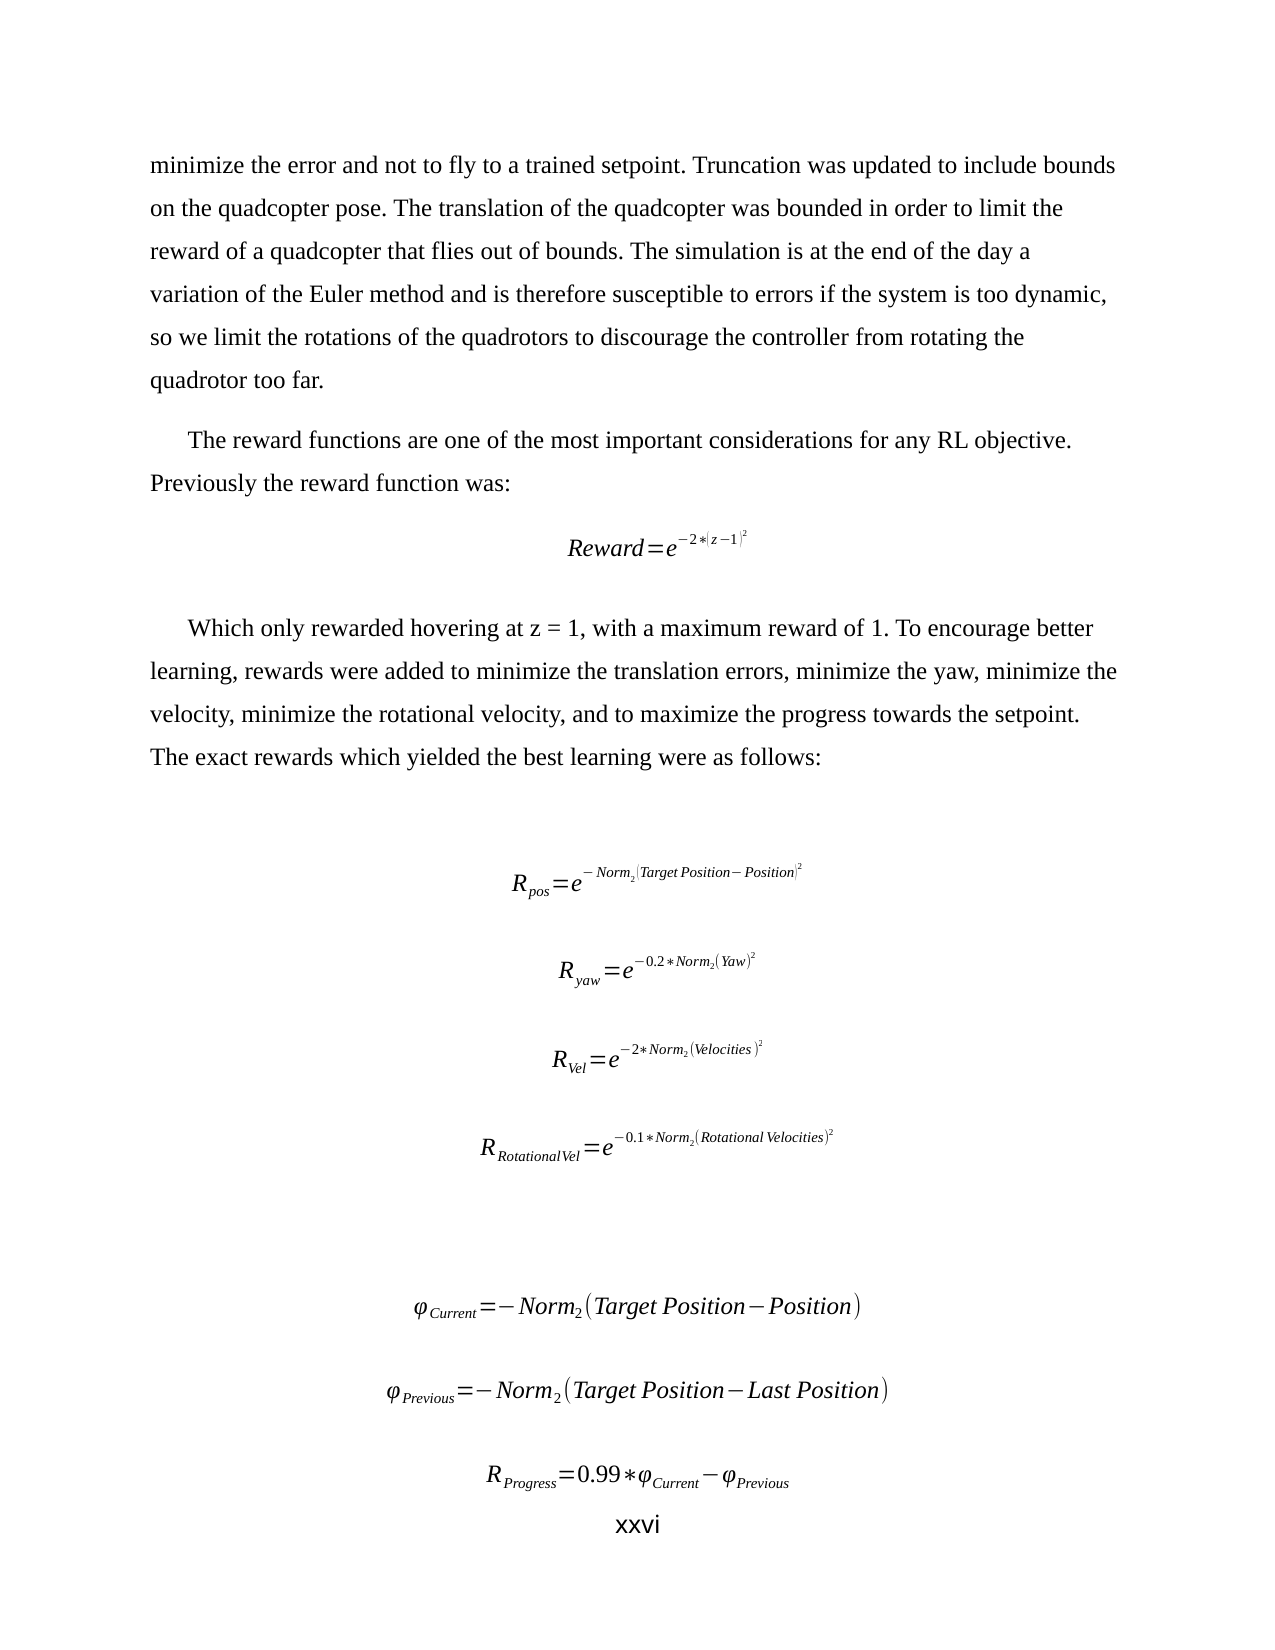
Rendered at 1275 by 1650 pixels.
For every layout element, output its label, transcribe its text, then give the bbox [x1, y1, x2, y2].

text Which only rewarded hovering at z = 1, with a maximum reward of 1. To encourage better learning, rewards were added to minimize the translation errors, minimize the yaw, minimize the velocity, minimize the rotational velocity, and to maximize the progress towards the setpoint. The exact rewards which yielded the best learning were as follows: [150, 613, 1125, 771]
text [150, 150, 1125, 394]
text The reward functions are one of the most important considerations for any RL objective. Previously the reward function was: [150, 425, 1125, 497]
